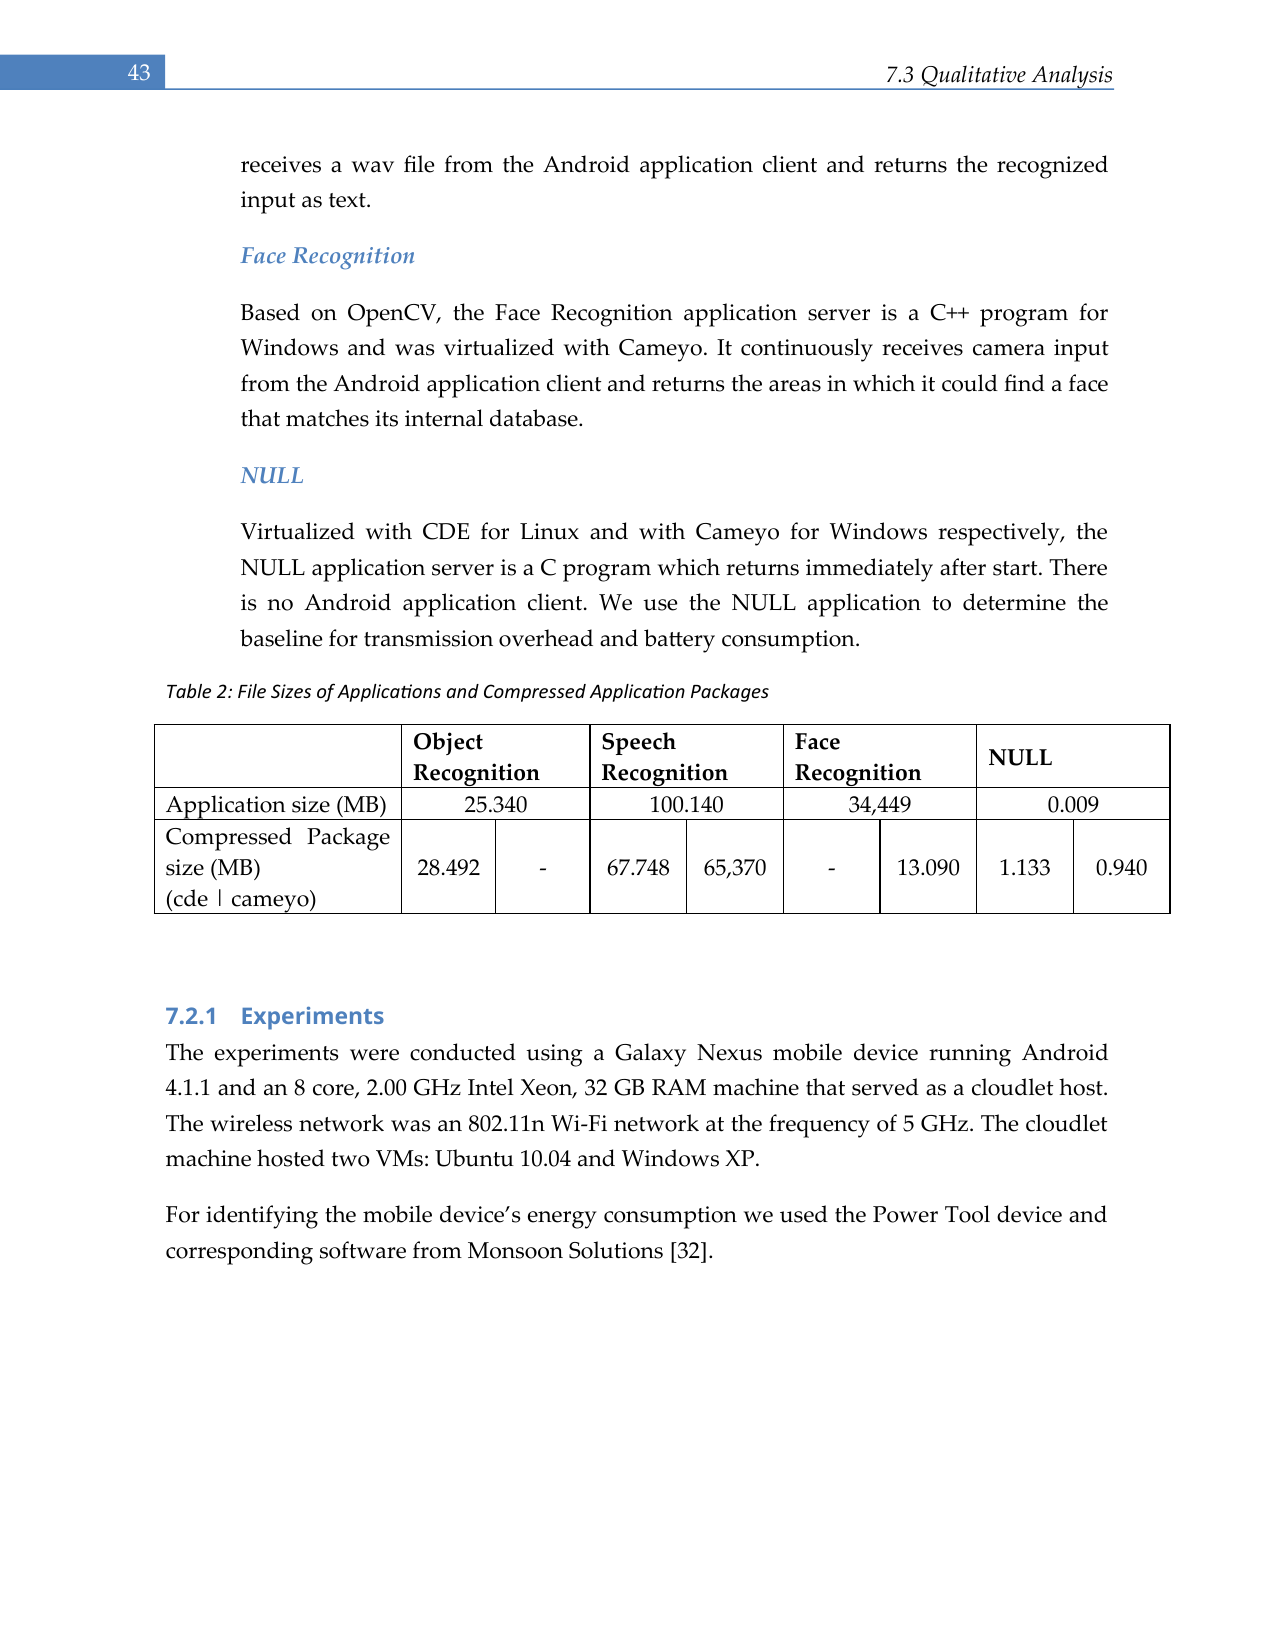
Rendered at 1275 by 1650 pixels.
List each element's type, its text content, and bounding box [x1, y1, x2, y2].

subtitle Experiments [165, 1000, 1109, 1031]
table_cell 34,449 [784, 788, 976, 819]
table_cell 25.340 [402, 788, 589, 819]
table_cell 100.140 [591, 788, 783, 819]
text NULL [240, 459, 1109, 490]
table_header Object Recognition [402, 725, 589, 787]
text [240, 148, 1109, 214]
table_cell 67.748 [591, 820, 686, 913]
table_cell Application size (MB) [155, 788, 401, 819]
text The experiments were conducted using a Galaxy Nexus mobile device running Android 4.1.1 and an 8 core, 2.00 GHz Intel Xeon, 32 GB RAM machine that served as a cloudlet host. The wireless network was an 802.11n Wi-Fi network at the frequency of 5 GHz. The cloudlet machine hosted two VMs: Ubuntu 10.04 and Windows XP. [165, 1036, 1109, 1173]
text Based on OpenCV, the Face Recognition application server is a C++ program for Windows and was virtualized with Cameyo. It continuously receives camera input from the Android application client and returns the areas in which it could find a face that matches its internal database. [240, 296, 1109, 433]
table_cell 0.940 [1074, 820, 1169, 913]
table_cell 13.090 [881, 820, 976, 913]
table_cell 1.133 [977, 820, 1073, 913]
text For identifying the mobile device’s energy consumption we used the Power Tool device and corresponding software from Monsoon Solutions . [165, 1198, 1109, 1265]
table_cell Compressed Package size (MB) (cde | cameyo) [155, 820, 401, 913]
table_cell 28.492 [402, 820, 495, 913]
table_cell - [784, 820, 879, 913]
table_cell 65,370 [687, 820, 783, 913]
table_header NULL [977, 725, 1169, 787]
table_cell 0.009 [977, 788, 1169, 819]
table_header Face Recognition [784, 725, 976, 787]
table_header Speech Recognition [591, 725, 783, 787]
table_header [155, 725, 401, 787]
table_cell - [496, 820, 589, 913]
text Table 2: File Sizes of Applications and Compressed Application Packages [165, 678, 1109, 703]
text Face Recognition [240, 239, 1109, 271]
text Virtualized with CDE for Linux and with Cameyo for Windows respectively, the NULL application server is a C program which returns immediately after start. There is no Android application client. We use the NULL application to determine the baseline for transmission overhead and battery consumption. [240, 515, 1109, 653]
